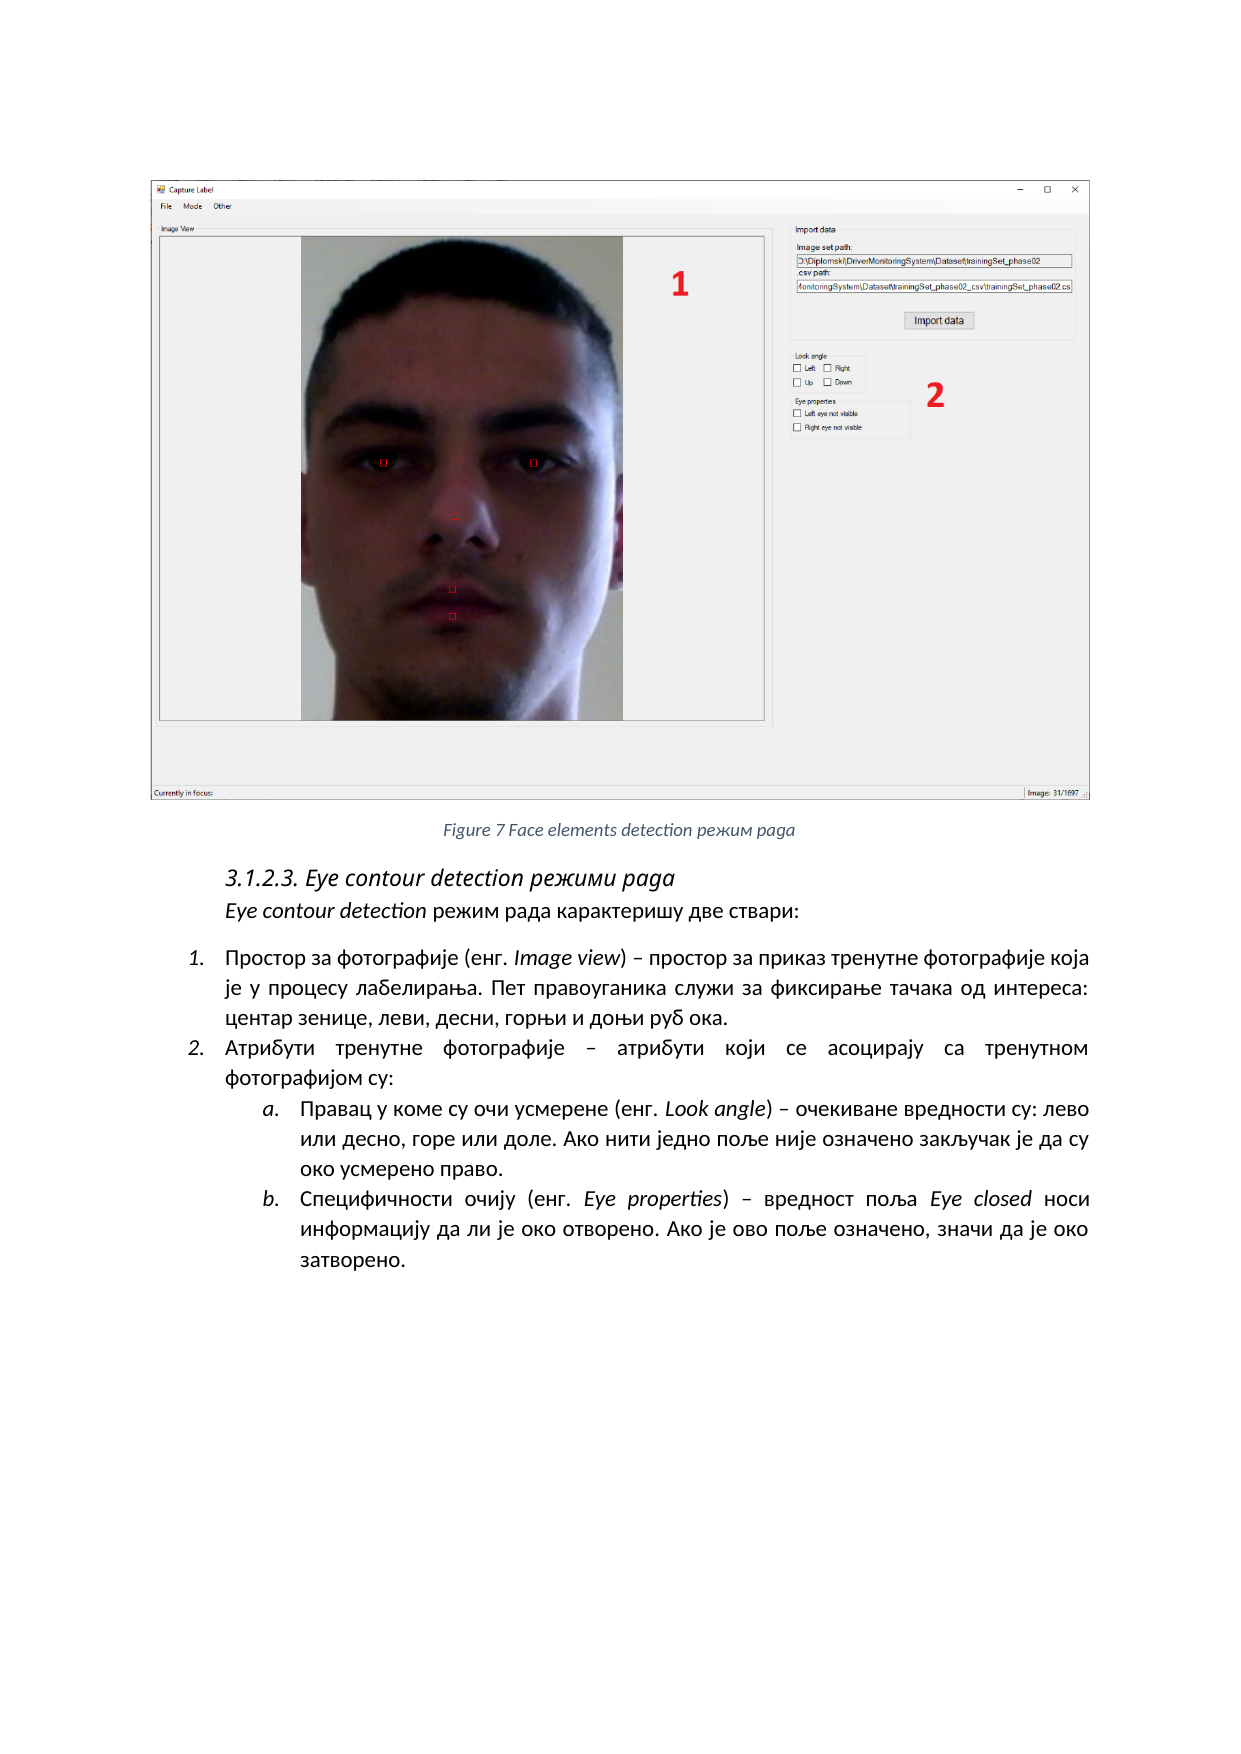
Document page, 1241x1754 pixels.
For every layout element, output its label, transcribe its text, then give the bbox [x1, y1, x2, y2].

list Атрибути тренутне фотографије – атрибути који се асоцирају са тренутном фотографијом су: [187, 1033, 1090, 1091]
picture [150, 180, 1090, 800]
list Специфичности очију (енг. Eye properties) – вредност поља Eye closed носи информацију да ли је око отворено. Ако је ово поље означено, значи да је око затворено. [262, 1184, 1090, 1273]
text Figure Face elements detection режим рада [150, 818, 1090, 841]
list Простор за фотографије (енг. Image view) – простор за приказ тренутне фотографије која је у процесу лабелирања. Пет правоуганика служи за фиксирање тачака од интереса: центар зенице, леви, десни, горњи и доњи руб ока. [187, 943, 1090, 1031]
list Правац у коме су очи усмерене (енг. Look angle) – очекиване вредности су: лево или десно, горе или доле. Ако нити једно поље није означено закључак је да су око усмерено право. [262, 1094, 1090, 1182]
subtitle 3.1.2.3. Eye contour detection режими рада [150, 862, 1090, 893]
text Eye contour detection режим рада карактеришу две ствари: [150, 896, 1090, 924]
